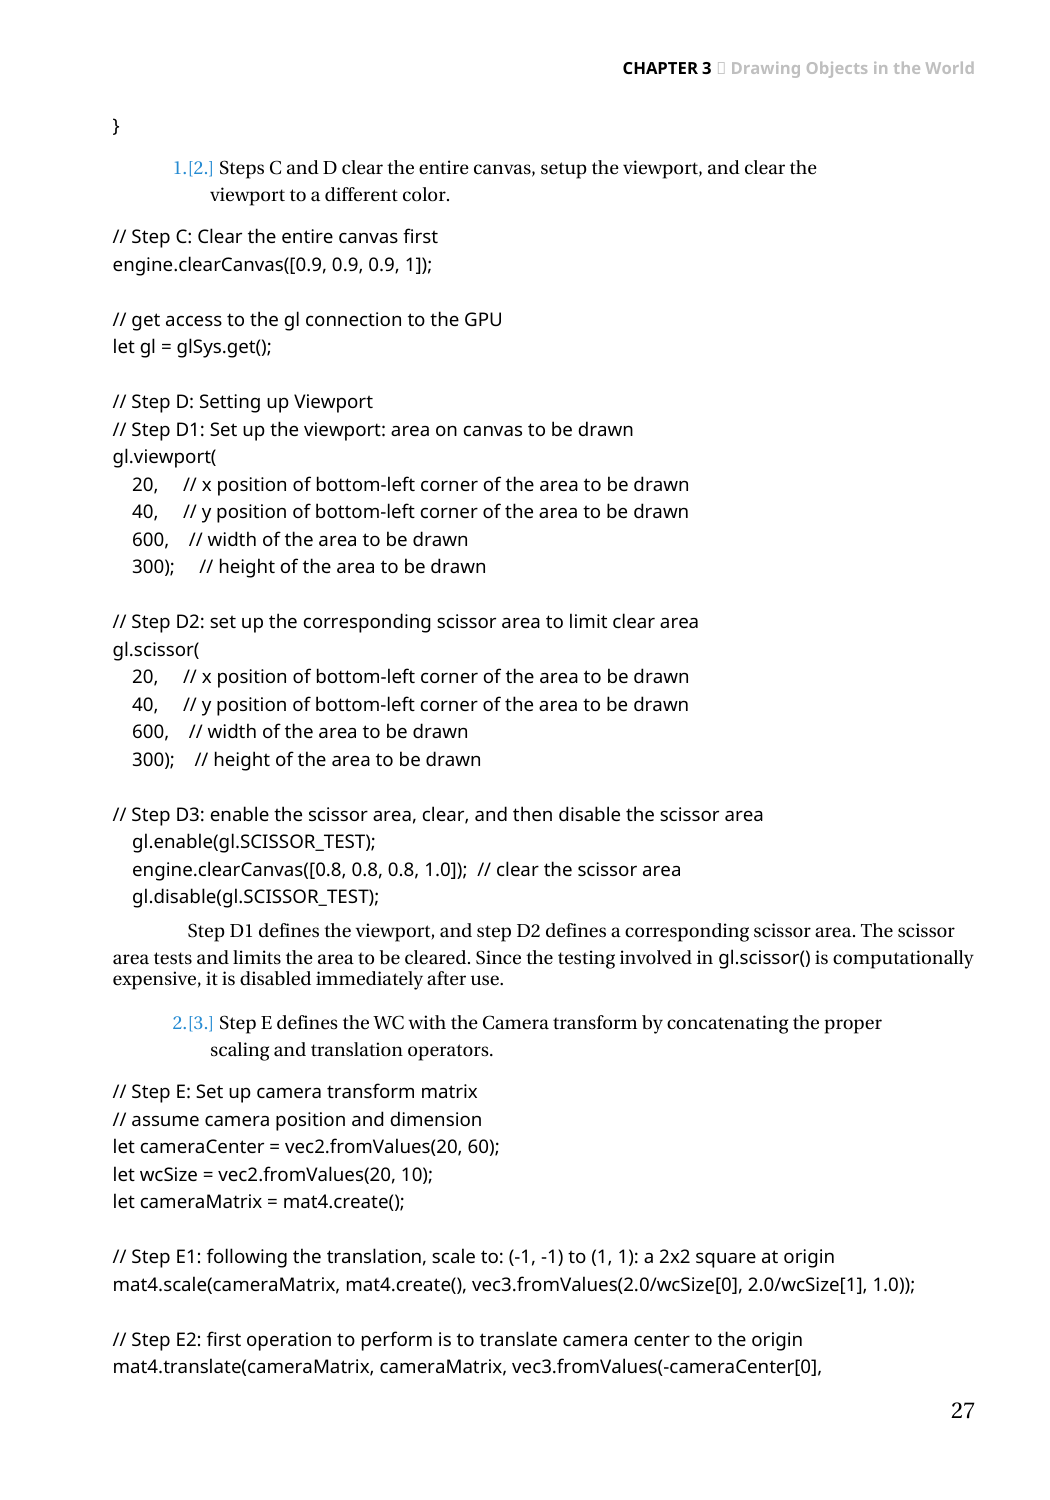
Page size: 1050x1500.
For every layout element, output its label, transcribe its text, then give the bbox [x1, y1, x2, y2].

text gl.scissor( [112, 636, 975, 661]
text engine.clearCanvas([0.8, 0.8, 0.8, 1.0]); // clear the scissor area [112, 856, 975, 881]
text // Step C: Clear the entire canvas first [112, 223, 975, 249]
text // Step D: Setting up Viewport [112, 388, 975, 414]
text 300); // height of the area to be drawn [112, 553, 975, 579]
text // Step E1: following the translation, scale to: (-1, -1) to (1, 1): a 2x2 square at origin [112, 1243, 975, 1269]
text let cameraCenter = vec2.fromValues(20, 60); [112, 1133, 975, 1159]
text 40, // y position of bottom-left corner of the area to be drawn [112, 691, 975, 716]
text // Step E: Set up camera transform matrix [112, 1078, 975, 1104]
text // Step D1: Set up the viewport: area on canvas to be drawn [112, 416, 975, 441]
text 40, // y position of bottom-left corner of the area to be drawn [112, 498, 975, 524]
text 300); // height of the area to be drawn [112, 746, 975, 771]
text 20, // x position of bottom-left corner of the area to be drawn [112, 663, 975, 689]
text let gl = glSys.get(); [112, 333, 975, 359]
text gl.enable(gl.SCISSOR_TEST); [112, 828, 975, 854]
text // assume camera position and dimension [112, 1106, 975, 1132]
text Step D1 defines the viewport, and step D2 defines a corresponding scissor area. The scissor area tests and limits the area to be cleared. Since the testing involved in gl.scissor() is computationally expensive, it is disabled immediately after use. [112, 923, 975, 989]
text // Step E2: first operation to perform is to translate camera center to the origin [112, 1326, 975, 1352]
text mat4.scale(cameraMatrix, mat4.create(), vec3.fromValues(2.0/wcSize[0], 2.0/wcSize[1], 1.0)); [112, 1271, 975, 1297]
text // get access to the gl connection to the GPU [112, 306, 975, 331]
list Steps C and D clear the entire canvas, setup the viewport, and clear the viewport to a different color. [172, 152, 885, 207]
text 600, // width of the area to be drawn [112, 526, 975, 551]
text let cameraMatrix = mat4.create(); [112, 1188, 975, 1214]
text 20, // x position of bottom-left corner of the area to be drawn [112, 471, 975, 496]
text engine.clearCanvas([0.9, 0.9, 0.9, 1]); [112, 251, 975, 276]
text let wcSize = vec2.fromValues(20, 10); [112, 1161, 975, 1187]
text mat4.translate(cameraMatrix, cameraMatrix, vec3.fromValues(-cameraCenter[0], [112, 1353, 975, 1379]
text gl.viewport( [112, 443, 975, 469]
text gl.disable(gl.SCISSOR_TEST); [112, 883, 975, 909]
text } [112, 112, 975, 138]
list Step E defines the WC with the Camera transform by concatenating the proper scaling and translation operators. [172, 1008, 885, 1062]
text // Step D3: enable the scissor area, clear, and then disable the scissor area [112, 801, 975, 826]
text 600, // width of the area to be drawn [112, 718, 975, 744]
text // Step D2: set up the corresponding scissor area to limit clear area [112, 608, 975, 634]
